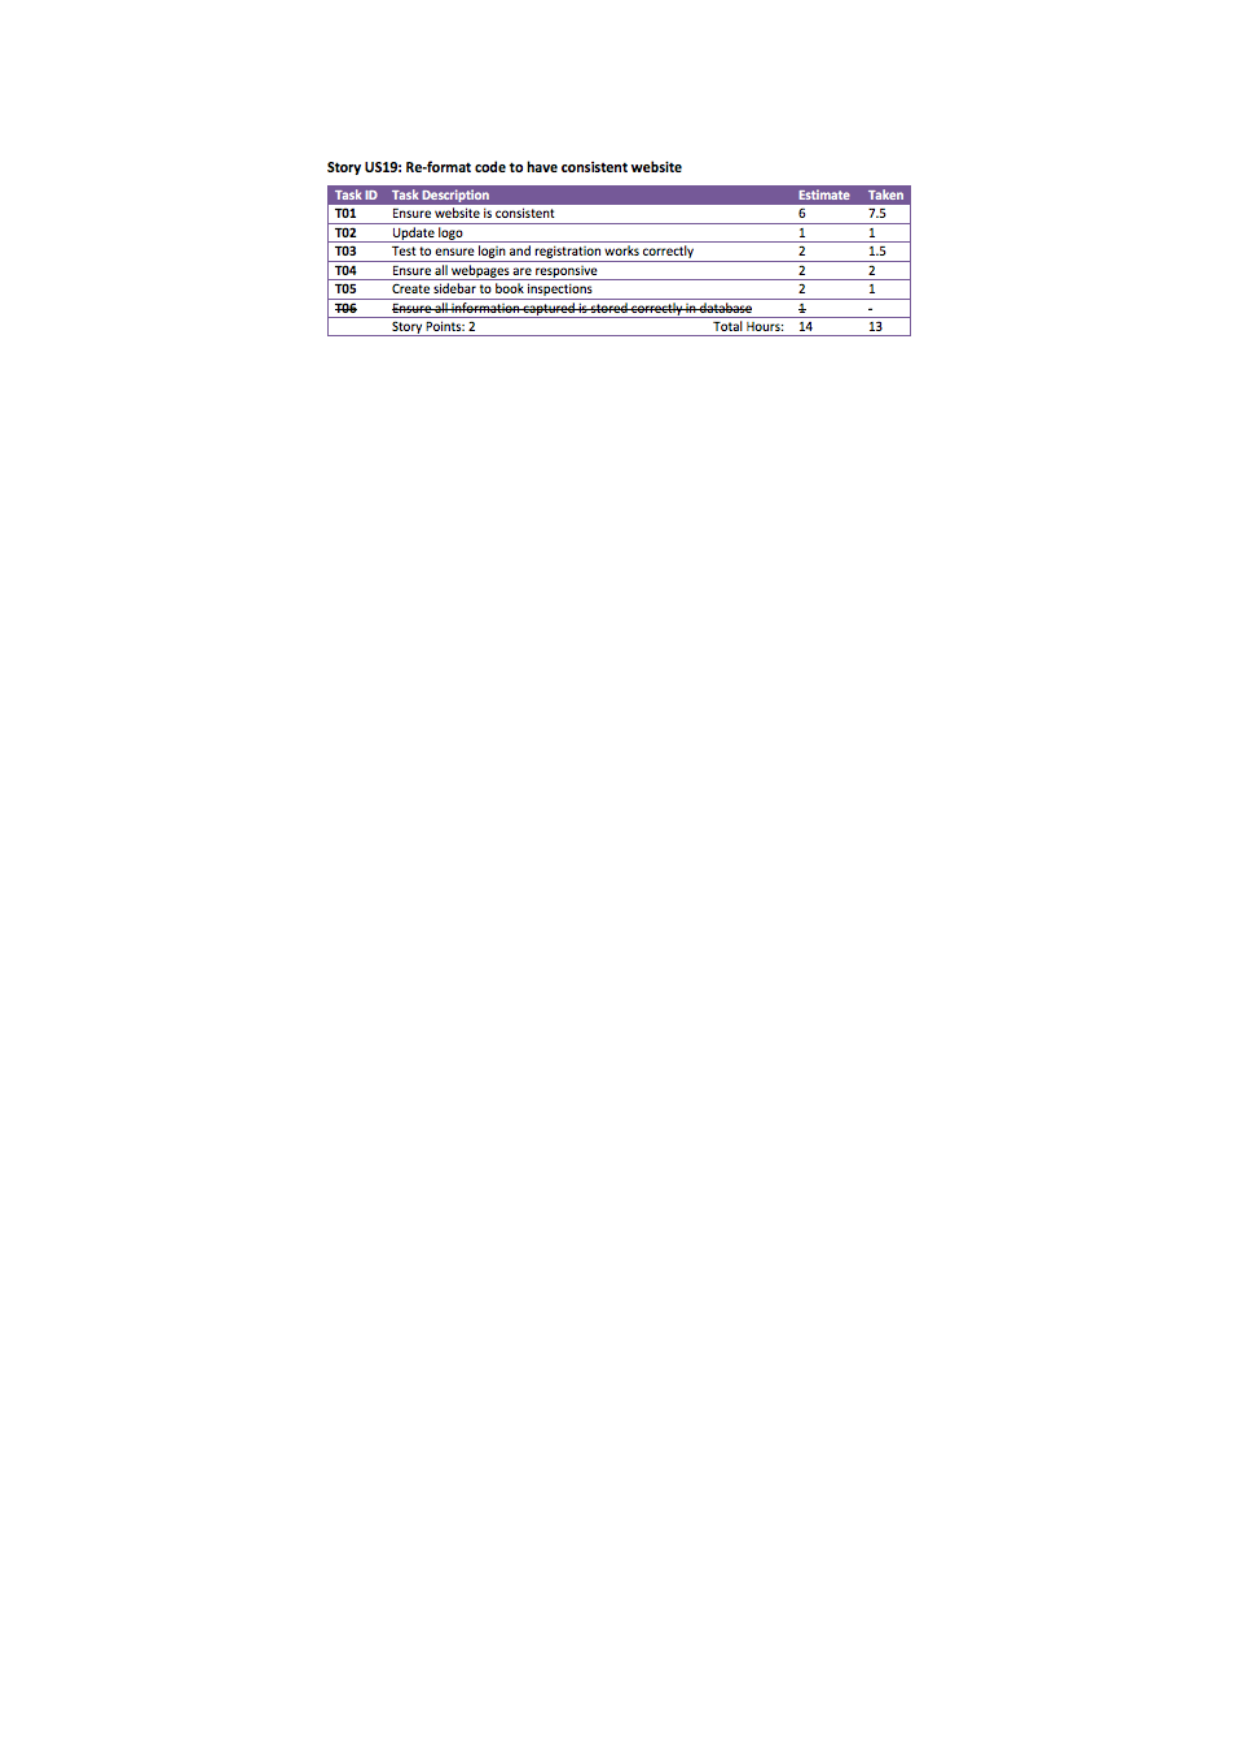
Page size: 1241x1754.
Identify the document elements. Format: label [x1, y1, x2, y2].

picture [321, 150, 919, 343]
